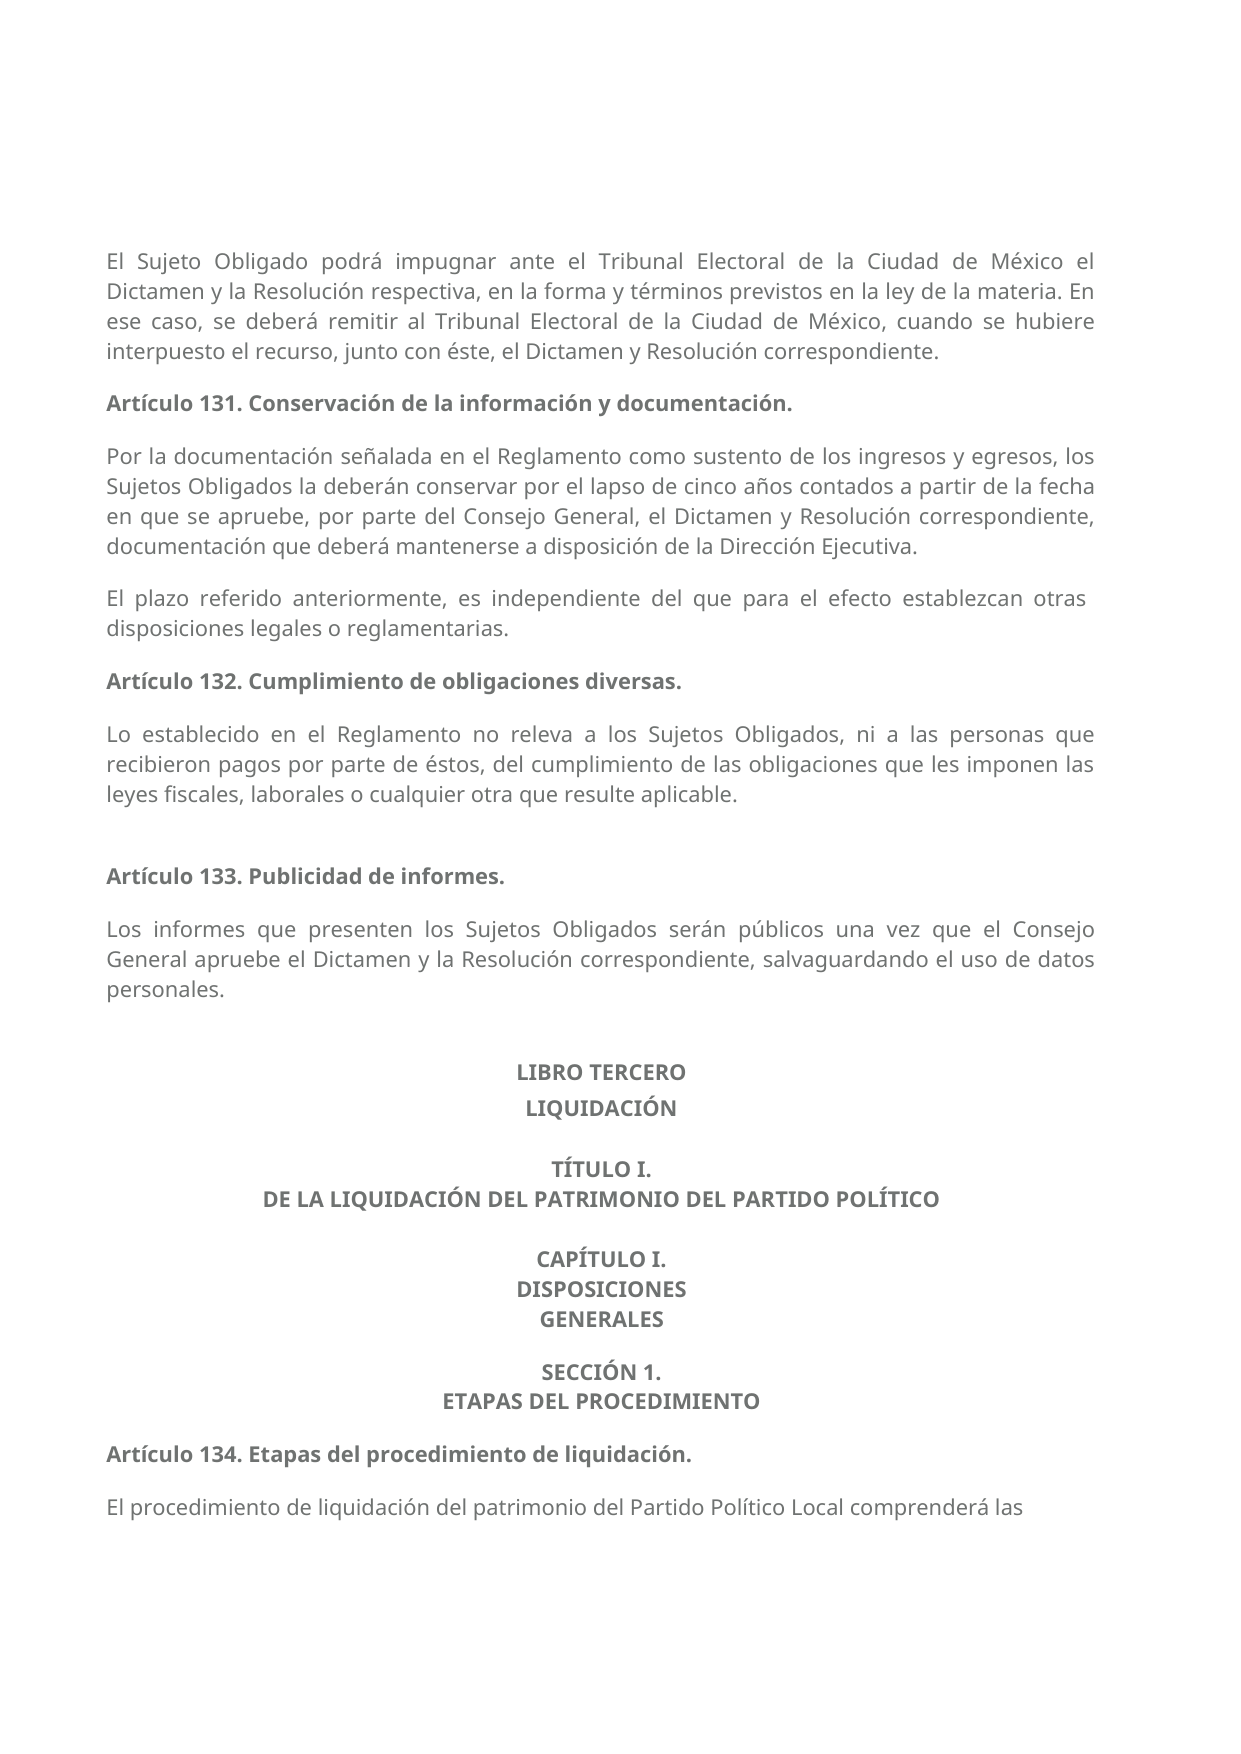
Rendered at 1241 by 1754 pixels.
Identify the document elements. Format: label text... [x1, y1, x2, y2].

subtitle Artículo 132. Cumplimiento de obligaciones diversas. [106, 666, 1240, 696]
text Lo establecido en el Reglamento no releva a los Sujetos Obligados, ni a las personas que recibieron pagos por parte de éstos, del cumplimiento de las obligaciones que les imponen las leyes fiscales, laborales o cualquier otra que resulte aplicable. [106, 719, 1096, 809]
text SECCIÓN 1. [125, 1357, 1078, 1386]
text CAPÍTULO I. DISPOSICIONES GENERALES [455, 1244, 748, 1334]
subtitle Artículo 131. Conservación de la información y documentación. [106, 388, 1240, 418]
subtitle Artículo 133. Publicidad de informes. [106, 861, 1240, 891]
text El plazo referido anteriormente, es independiente del que para el efecto establezcan otras disposiciones legales o reglamentarias. [106, 583, 1087, 643]
text LIQUIDACIÓN [125, 1093, 1078, 1123]
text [106, 1492, 1075, 1522]
text ETAPAS DEL PROCEDIMIENTO [125, 1386, 1078, 1416]
text TÍTULO I. [125, 1153, 1078, 1183]
text Los informes que presenten los Sujetos Obligados serán públicos una vez que el Consejo General apruebe el Dictamen y la Resolución correspondiente, salvaguardando el uso de datos personales. [106, 914, 1096, 1004]
text Por la documentación señalada en el Reglamento como sustento de los ingresos y egresos, los Sujetos Obligados la deberán conservar por el lapso de cinco años contados a partir de la fecha en que se apruebe, por parte del Consejo General, el Dictamen y Resolución correspondiente, documentación que deberá mantenerse a disposición de la Dirección Ejecutiva. [106, 441, 1097, 561]
text El Sujeto Obligado podrá impugnar ante el Tribunal Electoral de la Ciudad de México el Dictamen y la Resolución respectiva, en la forma y términos previstos en la ley de la materia. En ese caso, se deberá remitir al Tribunal Electoral de la Ciudad de México, cuando se hubiere interpuesto el recurso, junto con éste, el Dictamen y Resolución correspondiente. [106, 246, 1097, 366]
subtitle LIBRO TERCERO [125, 1057, 1078, 1087]
text DE LA LIQUIDACIÓN DEL PATRIMONIO DEL PARTIDO POLÍTICO [125, 1184, 1078, 1214]
text Artículo 134. Etapas del procedimiento de liquidación. [106, 1439, 1240, 1469]
